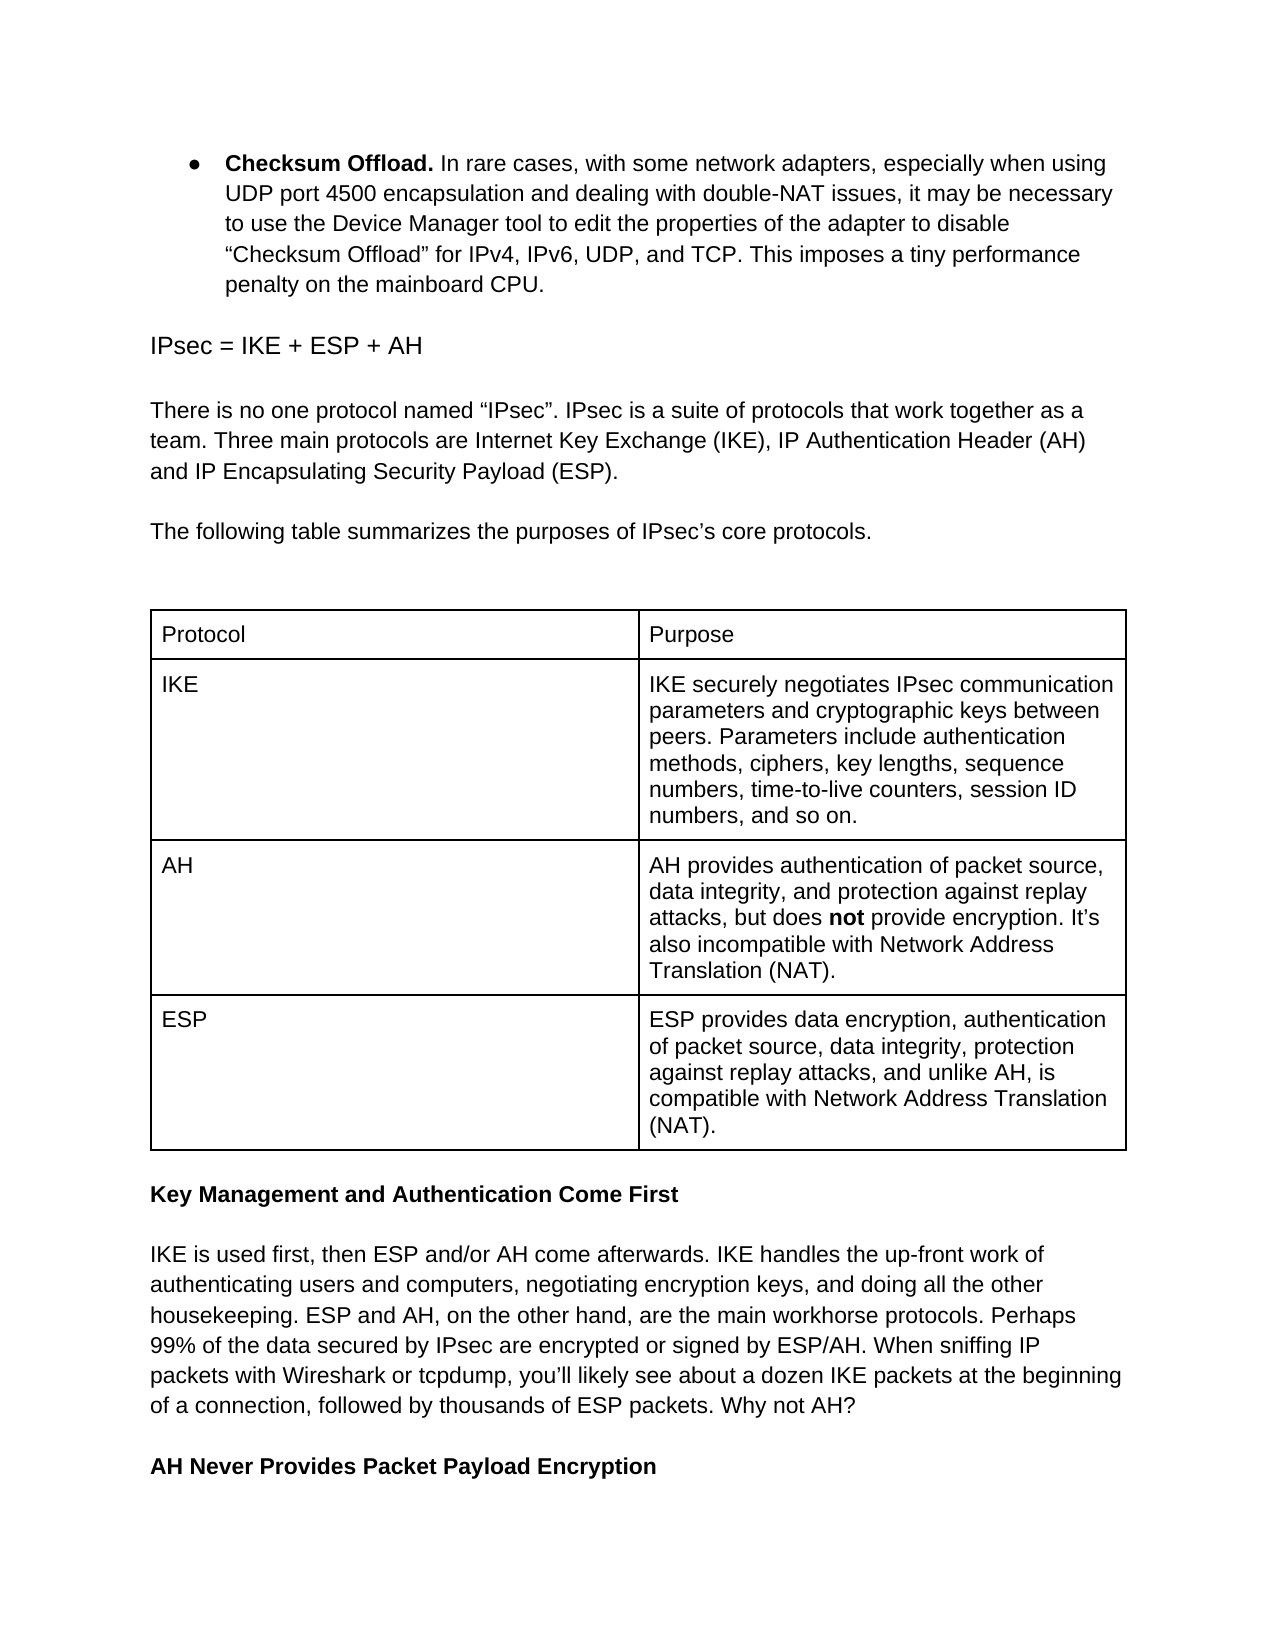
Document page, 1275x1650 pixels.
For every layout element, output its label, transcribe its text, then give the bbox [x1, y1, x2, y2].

table_cell ESP provides data encryption, authentication of packet source, data integrity, protection against replay attacks, and unlike AH, is compatible with Network Address Translation (NAT). [640, 996, 1125, 1148]
text IPsec = IKE + ESP + AH [150, 331, 1125, 360]
text The following table summarizes the purposes of IPsec’s core protocols. [150, 518, 1125, 544]
table_cell AH [152, 841, 638, 994]
table_header Protocol [152, 611, 638, 658]
text There is no one protocol named “IPsec”. IPsec is a suite of protocols that work together as a team. Three main protocols are Internet Key Exchange (IKE), IP Authentication Header (AH) and IP Encapsulating Security Payload (ESP). [150, 397, 1125, 484]
table_cell IKE [152, 660, 638, 839]
table_header Purpose [640, 611, 1125, 658]
table_cell IKE securely negotiates IPsec communication parameters and cryptographic keys between peers. Parameters include authentication methods, ciphers, key lengths, sequence numbers, time-to-live counters, session ID numbers, and so on. [640, 660, 1125, 839]
table_cell ESP [152, 996, 638, 1148]
text Key Management and Authentication Come First [150, 1181, 1125, 1207]
text AH Never Provides Packet Payload Encryption [150, 1453, 1125, 1479]
text IKE is used first, then ESP and/or AH come afterwards. IKE handles the up-front work of authenticating users and computers, negotiating encryption keys, and doing all the other housekeeping. ESP and AH, on the other hand, are the main workhorse protocols. Perhaps 99% of the data secured by IPsec are encrypted or signed by ESP/AH. When sniffing IP packets with Wireshark or tcpdump, you’ll likely see about a dozen IKE packets at the beginning of a connection, followed by thousands of ESP packets. Why not AH? [150, 1241, 1125, 1418]
list Checksum Offload. In rare cases, with some network adapters, especially when using UDP port 4500 encapsulation and dealing with double-NAT issues, it may be necessary to use the Device Manager tool to edit the properties of the adapter to disable “Checksum Offload” for IPv4, IPv6, UDP, and TCP. This imposes a tiny performance penalty on the mainboard CPU. [187, 150, 1125, 297]
table_cell AH provides authentication of packet source, data integrity, and protection against replay attacks, but does not provide encryption. It’s also incompatible with Network Address Translation (NAT). [640, 841, 1125, 994]
